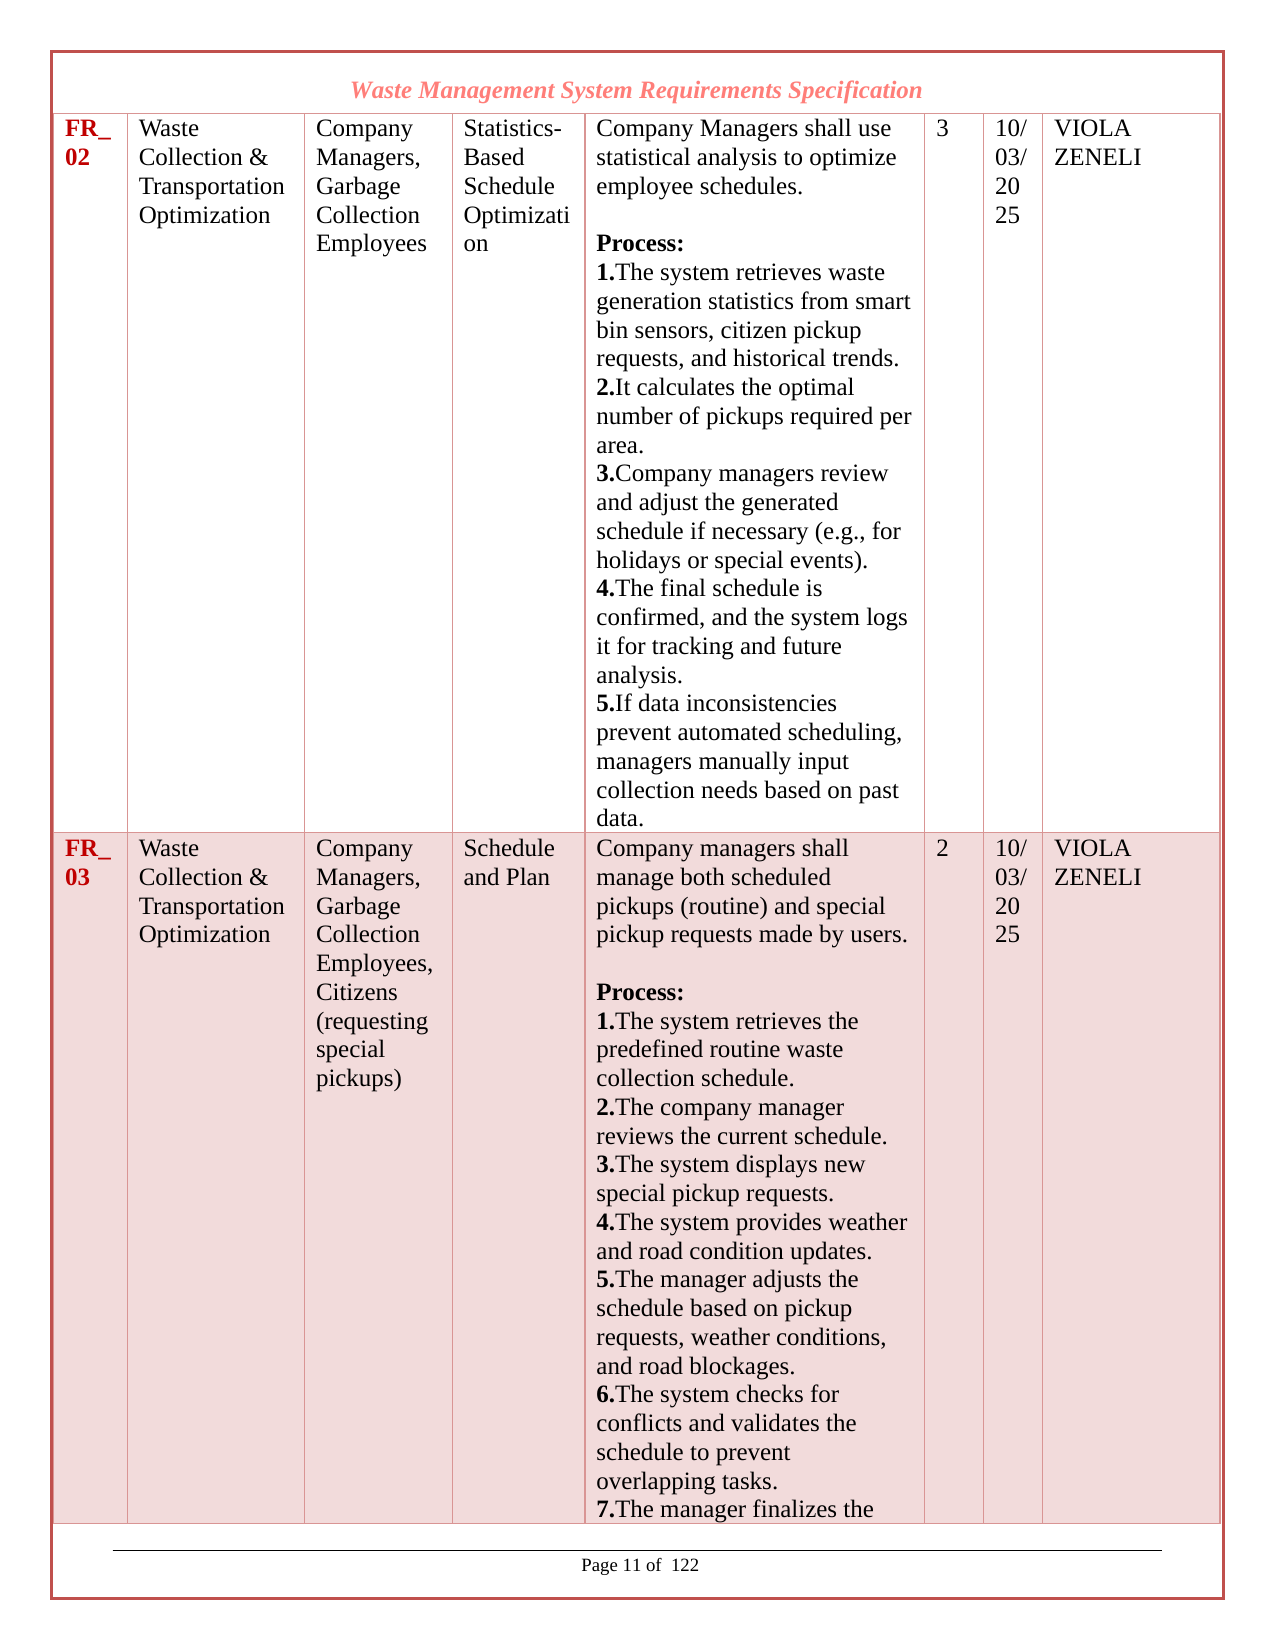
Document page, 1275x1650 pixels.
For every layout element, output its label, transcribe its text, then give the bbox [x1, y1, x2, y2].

table_cell 10/ 03/ 2025 [984, 833, 1042, 1523]
table_cell 2 [925, 833, 983, 1523]
table_cell VIOLA ZENELI [1043, 114, 1219, 832]
table_cell VIOLA ZENELI [1043, 833, 1219, 1523]
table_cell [128, 833, 304, 1523]
table_cell FR_03 [54, 833, 127, 1523]
table_cell 3 [925, 114, 983, 832]
table_cell Company Managers shall use statistical analysis to optimize employee schedules. Process: 1.The system retrieves waste generation statistics from smart bin sensors, citizen pickup requests, and historical trends. 2.It calculates the optimal number of pickups required per area. 3.Company managers review and adjust the generated schedule if necessary (e.g., for holidays or special events). 4.The final schedule is confirmed, and the system logs it for tracking and future analysis. 5.If data inconsistencies prevent automated scheduling, managers manually input collection needs based on past data. [586, 114, 924, 832]
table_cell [128, 114, 304, 832]
table_cell FR_02 [54, 114, 127, 832]
table_cell Statistics-Based Schedule Optimization [453, 114, 584, 832]
table_cell Schedule and Plan [453, 833, 584, 1523]
table_cell Company Managers, Garbage Collection Employees [305, 114, 452, 832]
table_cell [305, 833, 452, 1523]
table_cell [586, 833, 924, 1523]
table_cell 10/ 03/ 2025 [984, 114, 1042, 832]
